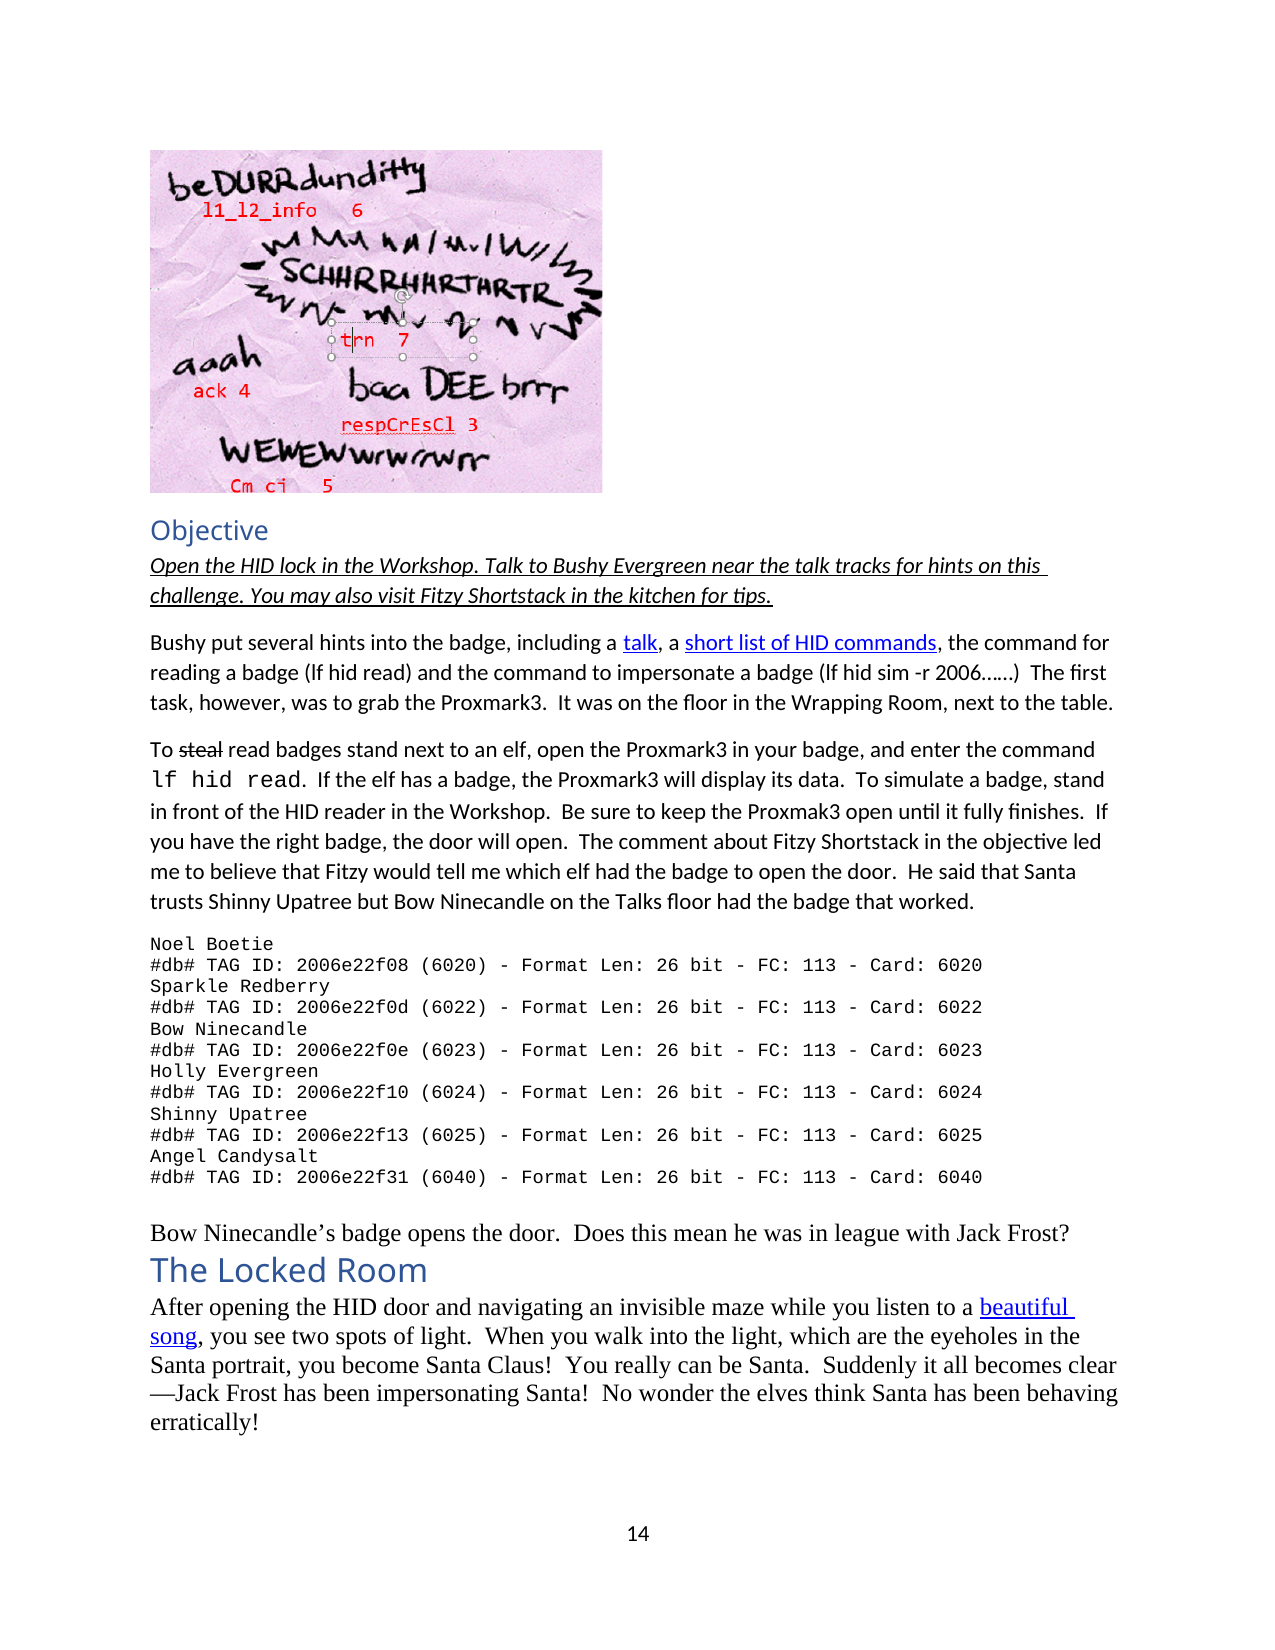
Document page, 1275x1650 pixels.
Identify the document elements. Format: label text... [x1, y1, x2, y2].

picture [150, 150, 603, 493]
subtitle Objective [150, 511, 1125, 548]
text To steal read badges stand next to an elf, open the Proxmark3 in your badge, and enter the command lf hid read. If the elf has a badge, the Proxmark3 will display its data. To simulate a badge, stand in front of the HID reader in the Workshop. Be sure to keep the Proxmak3 open until it fully finishes. If you have the right badge, the door will open. The comment about Fitzy Shortstack in the objective led me to believe that Fitzy would tell me which elf had the badge to open the door. He said that Santa trusts Shinny Upatree but Bow Ninecandle on the Talks floor had the badge that worked. [150, 735, 1125, 915]
text Bushy put several hints into the badge, including a talk, a short list of HID commands, the command for reading a badge (lf hid read) and the command to impersonate a badge (lf hid sim -r 2006……) The first task, however, was to grab the Proxmark3. It was on the floor in the Wrapping Room, next to the table. [150, 628, 1125, 716]
text Open the HID lock in the Workshop. Talk to Bushy Evergreen near the talk tracks for hints on this challenge. You may also visit Fitzy Shortstack in the kitchen for tips. [150, 551, 1125, 609]
text Noel Boetie #db# TAG ID: 2006e22f08 (6020) - Format Len: 26 bit - FC: 113 - Card: 6020 Sparkle Redberry #db# TAG ID: 2006e22f0d (6022) - Format Len: 26 bit - FC: 113 - Card: 6022 Bow Ninecandle #db# TAG ID: 2006e22f0e (6023) - Format Len: 26 bit - FC: 113 - Card: 6023 Holly Evergreen #db# TAG ID: 2006e22f10 (6024) - Format Len: 26 bit - FC: 113 - Card: 6024 Shinny Upatree #db# TAG ID: 2006e22f13 (6025) - Format Len: 26 bit - FC: 113 - Card: 6025 Angel Candysalt #db# TAG ID: 2006e22f31 (6040) - Format Len: 26 bit - FC: 113 - Card: 6040 Bow Ninecandle’s badge opens the door. Does this mean he was in league with Jack Frost? The Locked Room [150, 934, 1125, 1292]
text After opening the HID door and navigating an invisible maze while you listen to a beautiful song, you see two spots of light. When you walk into the light, which are the eyeholes in the Santa portrait, you become Santa Claus! You really can be Santa. Suddenly it all becomes clear—Jack Frost has been impersonating Santa! No wonder the elves think Santa has been behaving erratically! [150, 1292, 1125, 1436]
